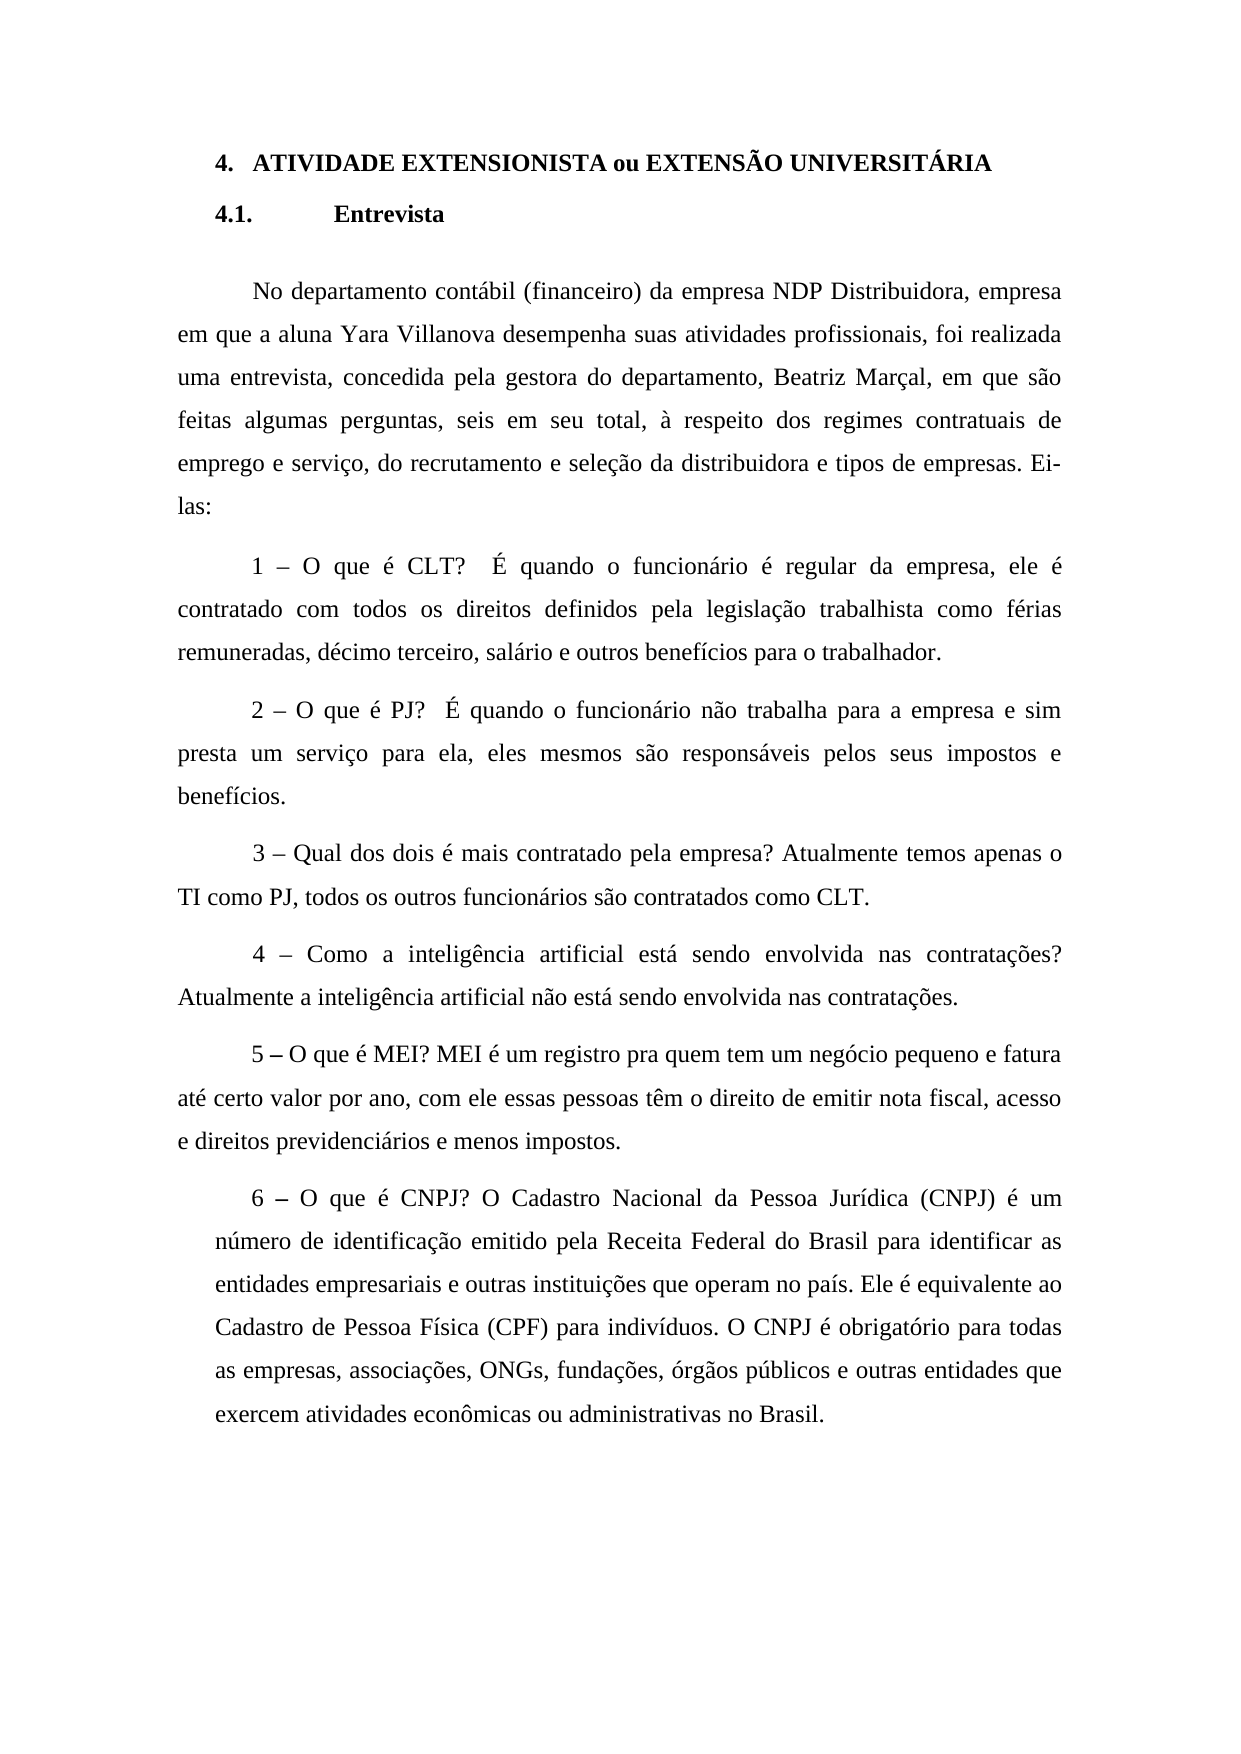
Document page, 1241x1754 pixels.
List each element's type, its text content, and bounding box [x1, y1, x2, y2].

text 2 – O que é PJ? É quando o funcionário não trabalha para a empresa e sim presta um serviço para ela, eles mesmos são responsáveis pelos seus impostos e benefícios. [177, 695, 1063, 810]
text 4 – Como a inteligência artificial está sendo envolvida nas contratações? Atualmente a inteligência artificial não está sendo envolvida nas contratações. [177, 939, 1063, 1011]
text 5 – O que é MEI? MEI é um registro pra quem tem um negócio pequeno e fatura até certo valor por ano, com ele essas pessoas têm o direito de emitir nota fiscal, acesso e direitos previdenciários e menos impostos. [177, 1039, 1063, 1154]
subtitle Entrevista [215, 199, 1063, 228]
subtitle ATIVIDADE EXTENSIONISTA ou EXTENSÃO UNIVERSITÁRIA [215, 148, 1063, 176]
text 3 – Qual dos dois é mais contratado pela empresa? Atualmente temos apenas o TI como PJ, todos os outros funcionários são contratados como CLT. [177, 838, 1063, 910]
text No departamento contábil (financeiro) da empresa NDP Distribuidora, empresa em que a aluna Yara Villanova desempenha suas atividades profissionais, foi realizada uma entrevista, concedida pela gestora do departamento, Beatriz Marçal, em que são feitas algumas perguntas, seis em seu total, à respeito dos regimes contratuais de emprego e serviço, do recrutamento e seleção da distribuidora e tipos de empresas. Ei-las: [177, 276, 1062, 520]
text 1 – O que é CLT? É quando o funcionário é regular da empresa, ele é contratado com todos os direitos definidos pela legislação trabalhista como férias remuneradas, décimo terceiro, salário e outros benefícios para o trabalhador. [177, 551, 1063, 666]
text 6 – O que é CNPJ? O Cadastro Nacional da Pessoa Jurídica (CNPJ) é um número de identificação emitido pela Receita Federal do Brasil para identificar as entidades empresariais e outras instituições que operam no país. Ele é equivalente ao Cadastro de Pessoa Física (CPF) para indivíduos. O CNPJ é obrigatório para todas as empresas, associações, ONGs, fundações, órgãos públicos e outras entidades que exercem atividades econômicas ou administrativas no Brasil. [215, 1183, 1063, 1427]
